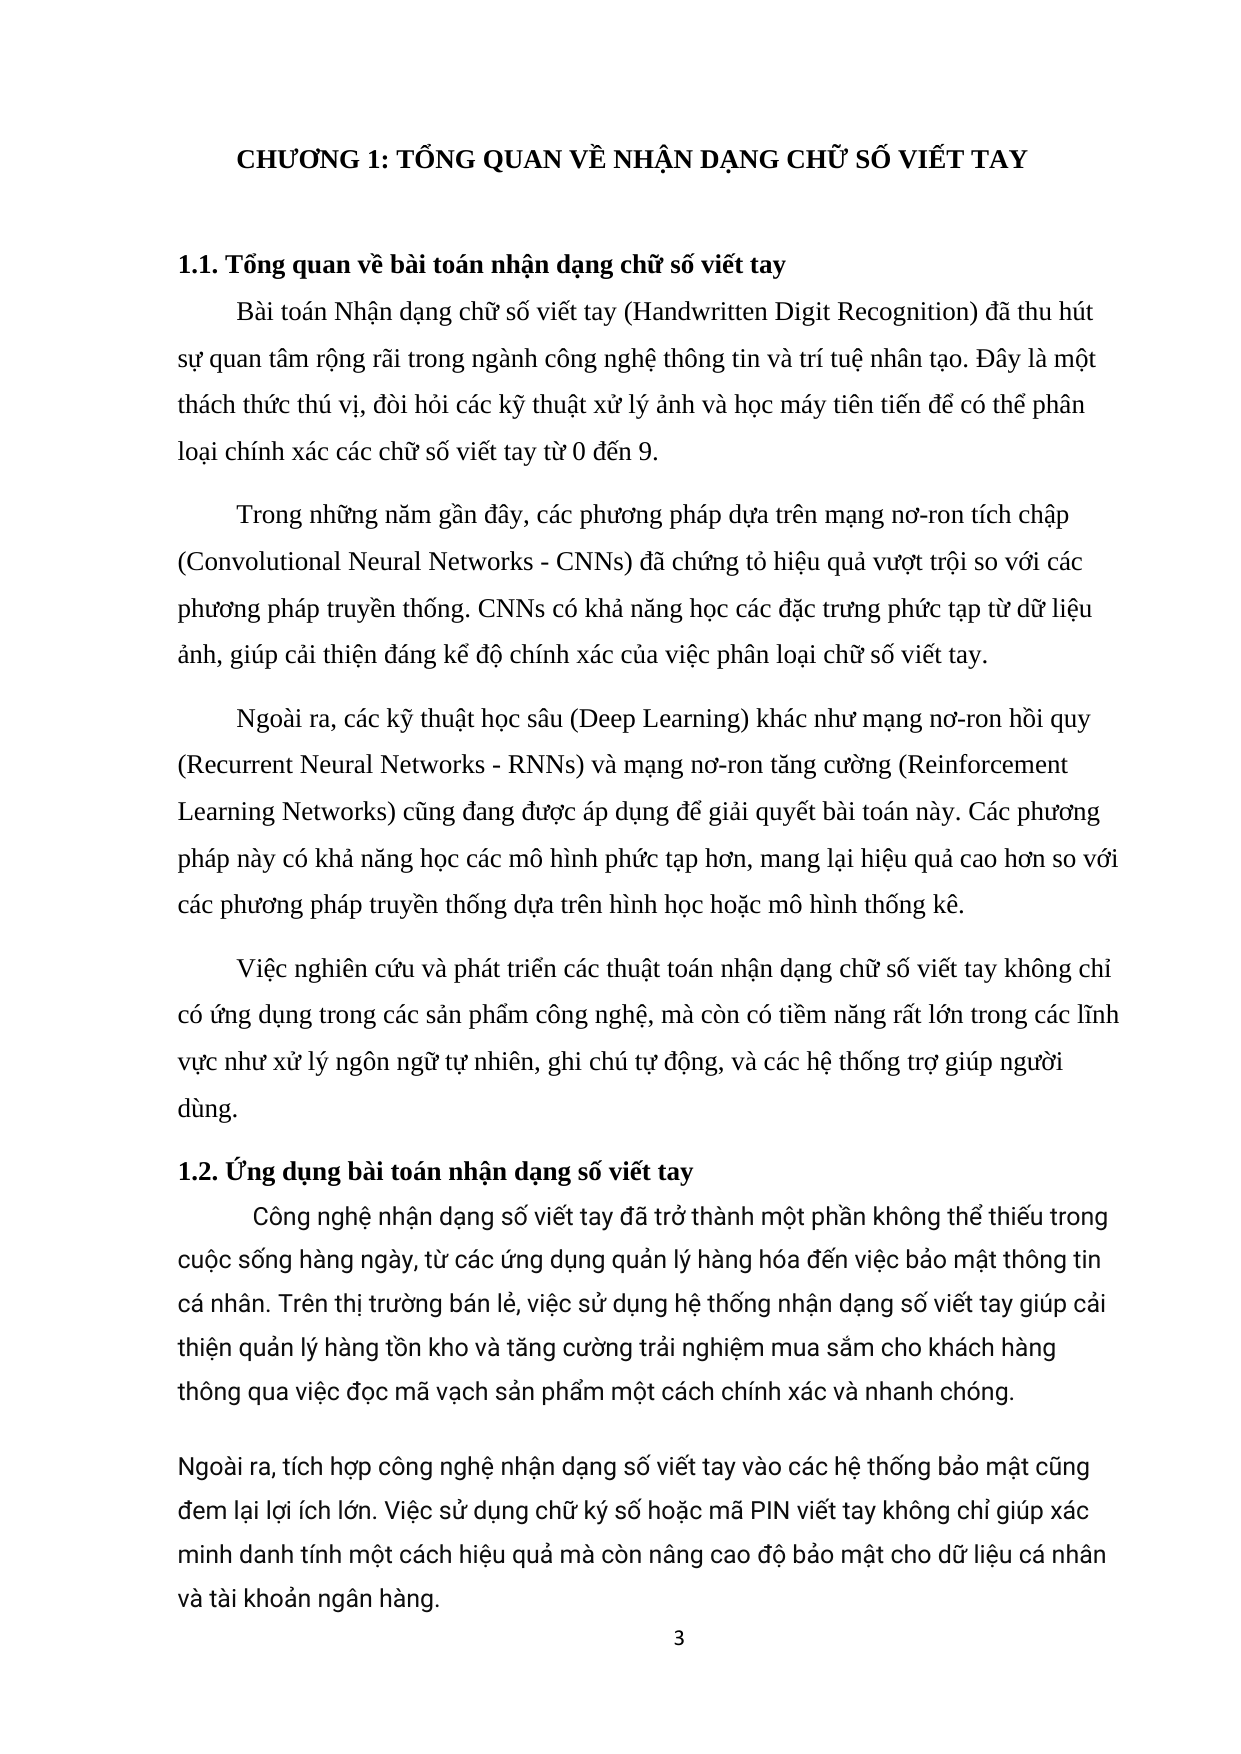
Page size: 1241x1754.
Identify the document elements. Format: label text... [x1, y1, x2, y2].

text Trong những năm gần đây, các phương pháp dựa trên mạng nơ-ron tích chập (Convolutional Neural Networks - CNNs) đã chứng tỏ hiệu quả vượt trội so với các phương pháp truyền thống. CNNs có khả năng học các đặc trưng phức tạp từ dữ liệu ảnh, giúp cải thiện đáng kể độ chính xác của việc phân loại chữ số viết tay. [177, 498, 1122, 669]
subtitle 1.2. Ứng dụng bài toán nhận dạng số viết tay [118, 1155, 1122, 1186]
text Ngoài ra, tích hợp công nghệ nhận dạng số viết tay vào các hệ thống bảo mật cũng đem lại lợi ích lớn. Việc sử dụng chữ ký số hoặc mã PIN viết tay không chỉ giúp xác minh danh tính một cách hiệu quả mà còn nâng cao độ bảo mật cho dữ liệu cá nhân và tài khoản ngân hàng. [177, 1452, 1122, 1613]
text Ngoài ra, các kỹ thuật học sâu (Deep Learning) khác như mạng nơ-ron hồi quy (Recurrent Neural Networks - RNNs) và mạng nơ-ron tăng cường (Reinforcement Learning Networks) cũng đang được áp dụng để giải quyết bài toán này. Các phương pháp này có khả năng học các mô hình phức tạp hơn, mang lại hiệu quả cao hơn so với các phương pháp truyền thống dựa trên hình học hoặc mô hình thống kê. [177, 702, 1122, 919]
text Công nghệ nhận dạng số viết tay đã trở thành một phần không thể thiếu trong cuộc sống hàng ngày, từ các ứng dụng quản lý hàng hóa đến việc bảo mật thông tin cá nhân. Trên thị trường bán lẻ, việc sử dụng hệ thống nhận dạng số viết tay giúp cải thiện quản lý hàng tồn kho và tăng cường trải nghiệm mua sắm cho khách hàng thông qua việc đọc mã vạch sản phẩm một cách chính xác và nhanh chóng. [177, 1202, 1122, 1406]
subtitle 1.1. Tổng quan về bài toán nhận dạng chữ số viết tay [118, 248, 1122, 279]
subtitle CHƯƠNG 1: TỔNG QUAN VỀ NHẬN DẠNG CHỮ SỐ VIẾT TAY [177, 143, 1122, 174]
text Bài toán Nhận dạng chữ số viết tay (Handwritten Digit Recognition) đã thu hút sự quan tâm rộng rãi trong ngành công nghệ thông tin và trí tuệ nhân tạo. Đây là một thách thức thú vị, đòi hỏi các kỹ thuật xử lý ảnh và học máy tiên tiến để có thể phân loại chính xác các chữ số viết tay từ 0 đến 9. [177, 295, 1122, 466]
text Việc nghiên cứu và phát triển các thuật toán nhận dạng chữ số viết tay không chỉ có ứng dụng trong các sản phẩm công nghệ, mà còn có tiềm năng rất lớn trong các lĩnh vực như xử lý ngôn ngữ tự nhiên, ghi chú tự động, và các hệ thống trợ giúp người dùng. [177, 952, 1122, 1123]
